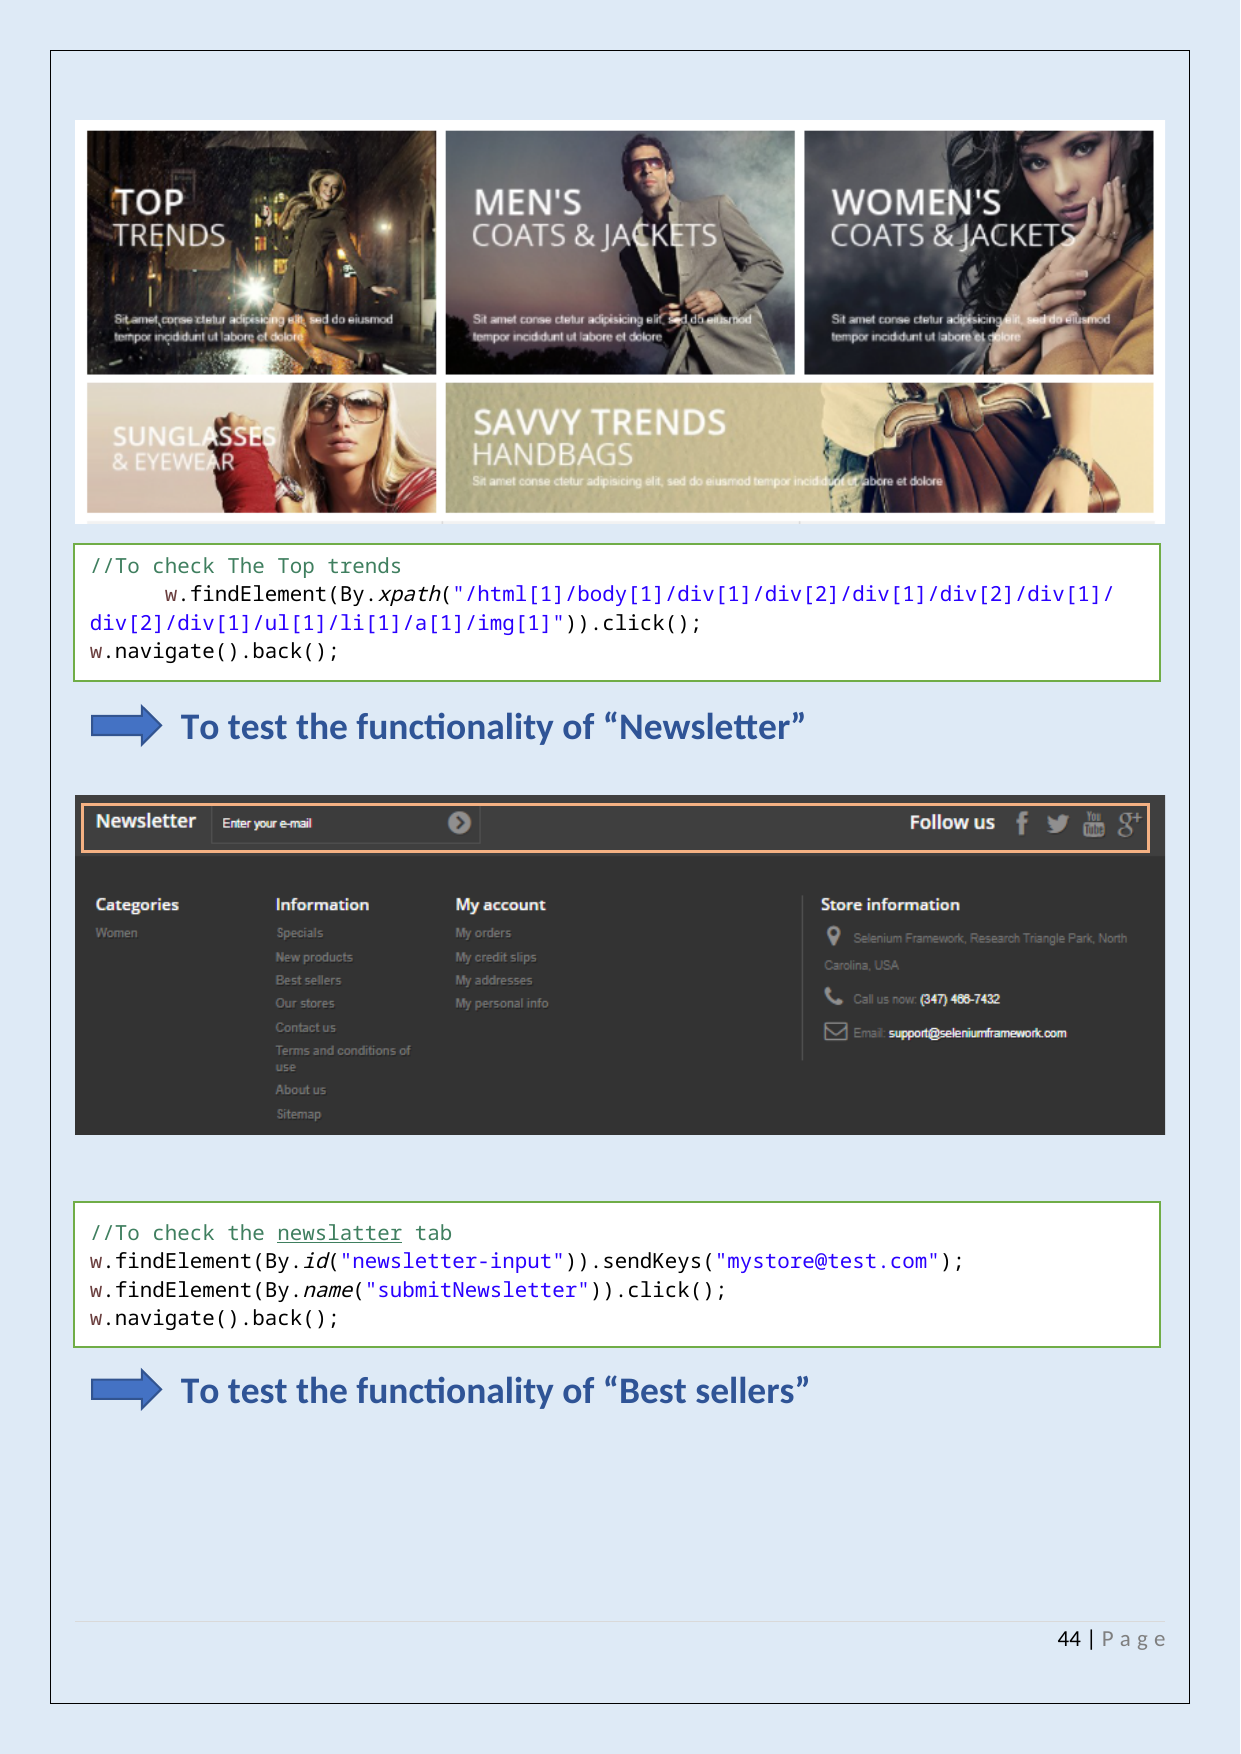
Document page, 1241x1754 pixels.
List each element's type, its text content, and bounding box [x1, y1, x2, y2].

picture [75, 120, 1166, 524]
picture [75, 795, 1166, 1135]
text To test the functionality of “Best sellers” [75, 1367, 1165, 1413]
text To test the functionality of “Newsletter” [75, 703, 1165, 749]
